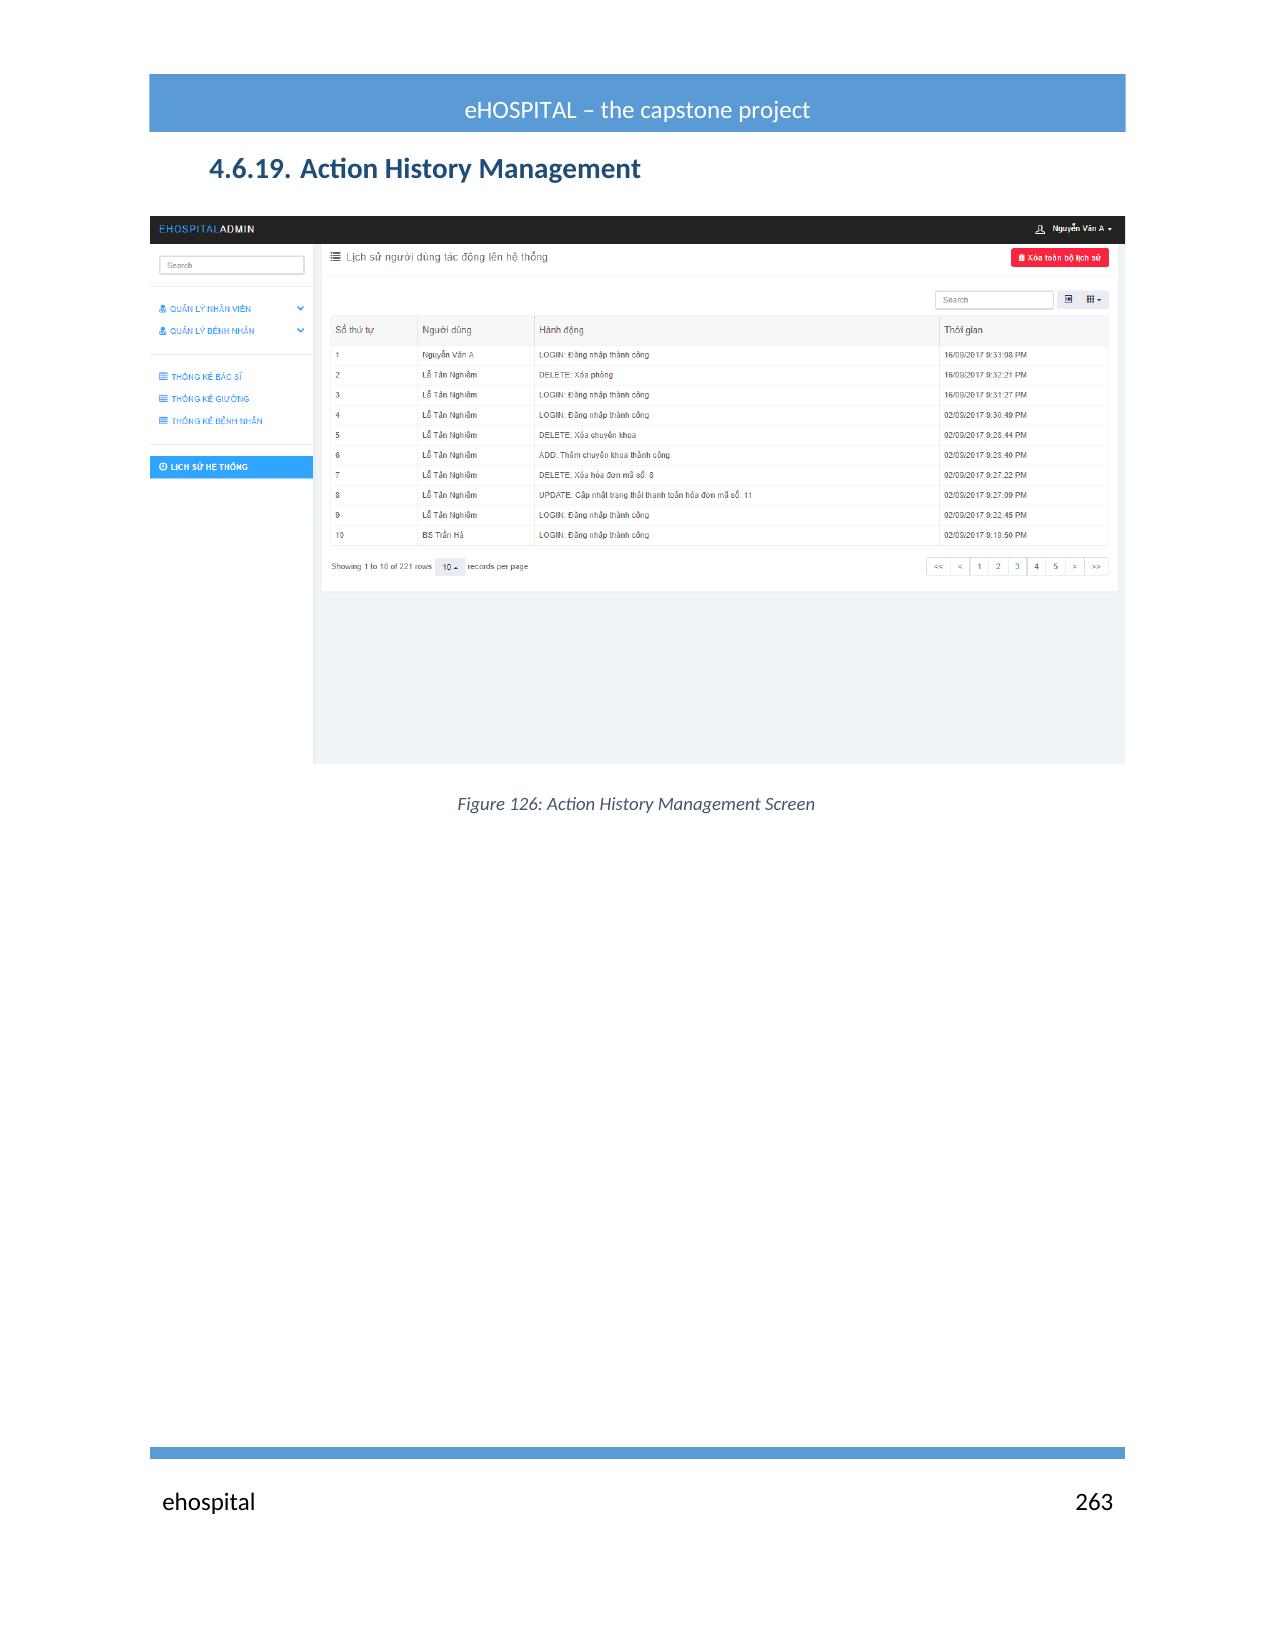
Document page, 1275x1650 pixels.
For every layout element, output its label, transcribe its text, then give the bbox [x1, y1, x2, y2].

text Figure 126: Action History Management Screen [150, 792, 1125, 815]
subtitle Action History Management [209, 150, 1125, 186]
picture [150, 216, 1125, 764]
